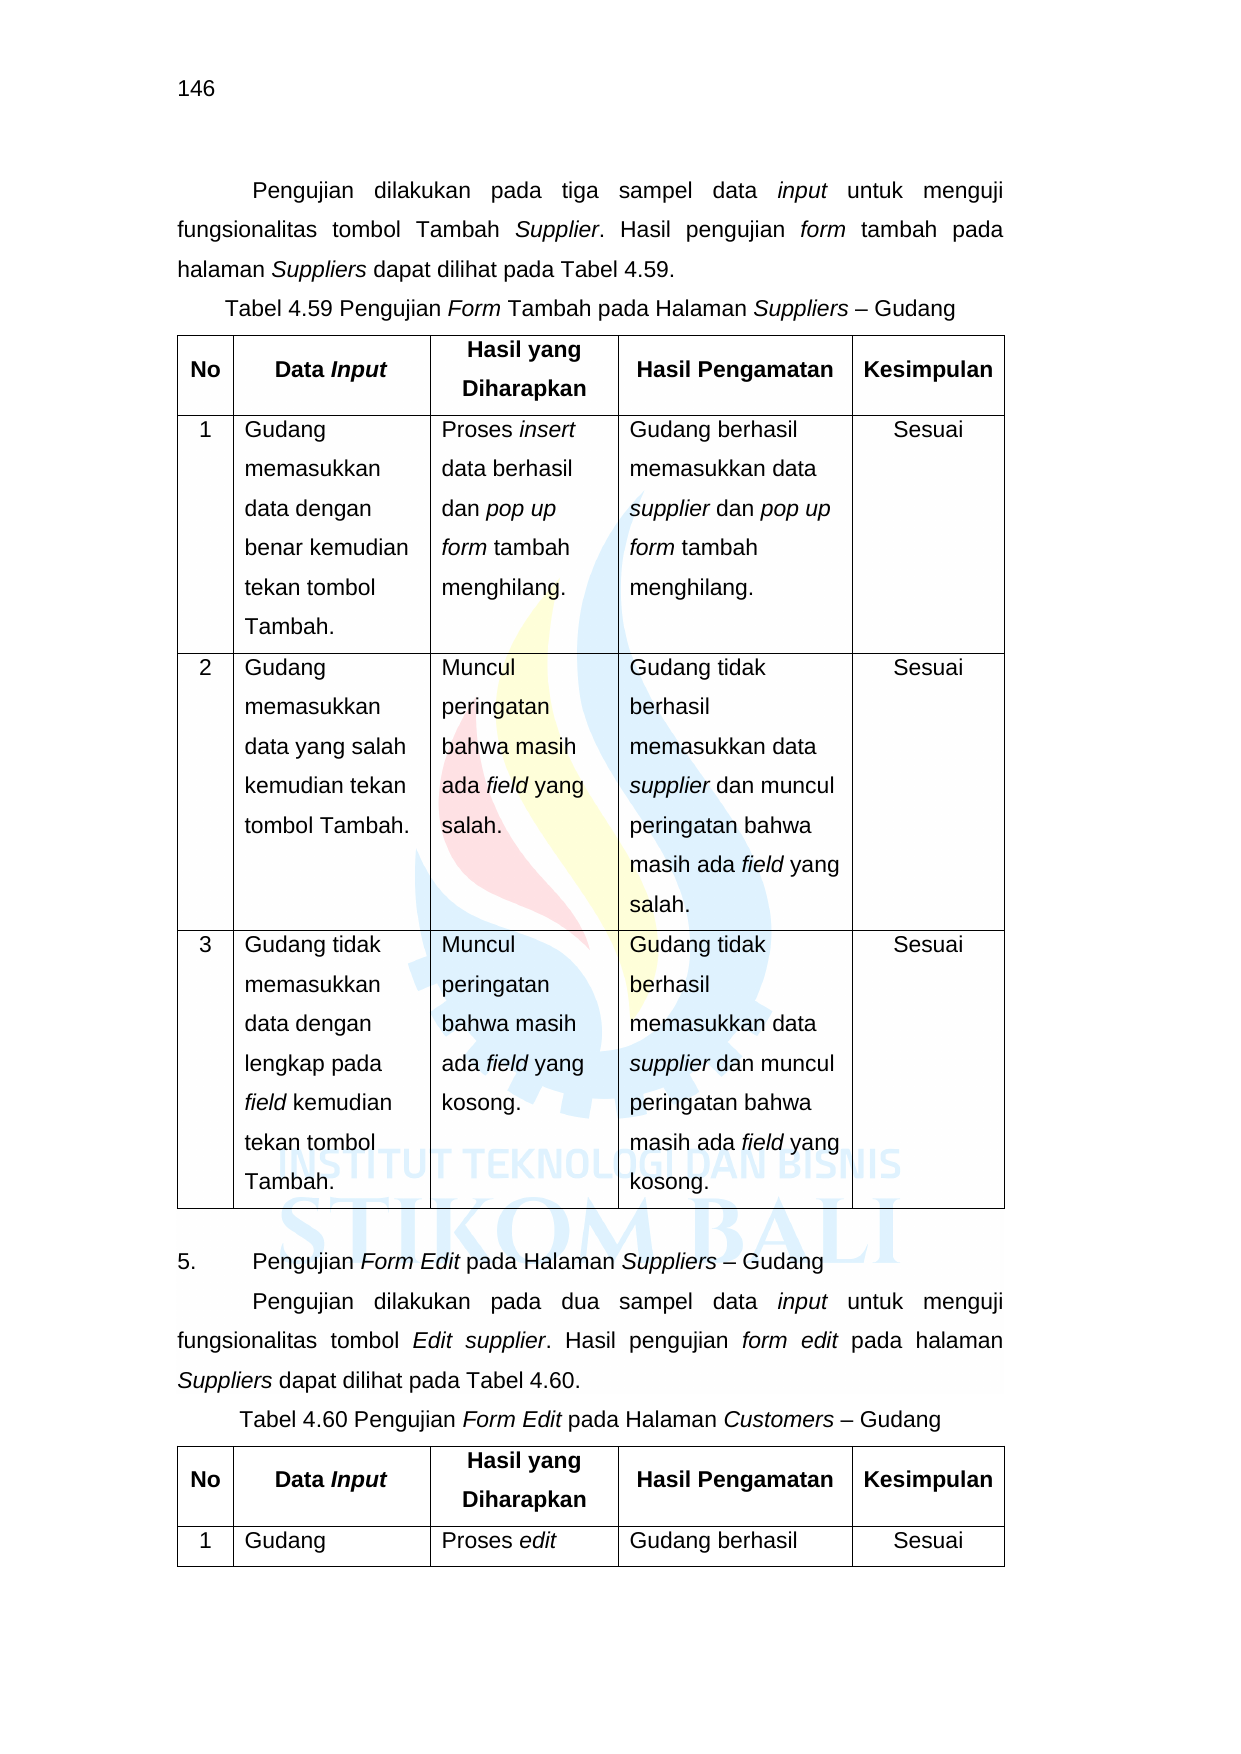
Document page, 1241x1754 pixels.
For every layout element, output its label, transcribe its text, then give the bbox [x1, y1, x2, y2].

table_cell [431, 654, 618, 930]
text Tabel 4.59 Pengujian Form Tambah pada Halaman Suppliers – Gudang [177, 295, 1003, 322]
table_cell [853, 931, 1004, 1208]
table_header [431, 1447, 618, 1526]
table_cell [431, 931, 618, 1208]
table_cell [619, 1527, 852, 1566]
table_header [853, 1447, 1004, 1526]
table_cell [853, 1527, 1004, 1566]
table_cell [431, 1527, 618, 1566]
list Pengujian Form Edit pada Halaman Suppliers – Gudang [177, 1248, 1003, 1274]
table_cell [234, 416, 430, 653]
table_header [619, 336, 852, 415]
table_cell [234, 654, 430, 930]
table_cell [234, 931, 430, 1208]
text Tabel 4.60 Pengujian Form Edit pada Halaman Customers – Gudang [177, 1406, 1003, 1432]
text Pengujian dilakukan pada dua sampel data input untuk menguji fungsionalitas tombol Edit supplier. Hasil pengujian form edit pada halaman Suppliers dapat dilihat pada Tabel 4.60. [177, 1288, 1003, 1393]
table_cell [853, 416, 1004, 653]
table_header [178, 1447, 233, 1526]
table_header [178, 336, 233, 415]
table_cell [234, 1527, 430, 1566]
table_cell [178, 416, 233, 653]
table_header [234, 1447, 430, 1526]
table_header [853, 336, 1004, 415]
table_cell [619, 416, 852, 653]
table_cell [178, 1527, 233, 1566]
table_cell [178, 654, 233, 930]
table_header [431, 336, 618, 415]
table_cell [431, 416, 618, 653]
text Pengujian dilakukan pada tiga sampel data input untuk menguji fungsionalitas tombol Tambah Supplier. Hasil pengujian form tambah pada halaman Suppliers dapat dilihat pada Tabel 4.59. [177, 177, 1003, 282]
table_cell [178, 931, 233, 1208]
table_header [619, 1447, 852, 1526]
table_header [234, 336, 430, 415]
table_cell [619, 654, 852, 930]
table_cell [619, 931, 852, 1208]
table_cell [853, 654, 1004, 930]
